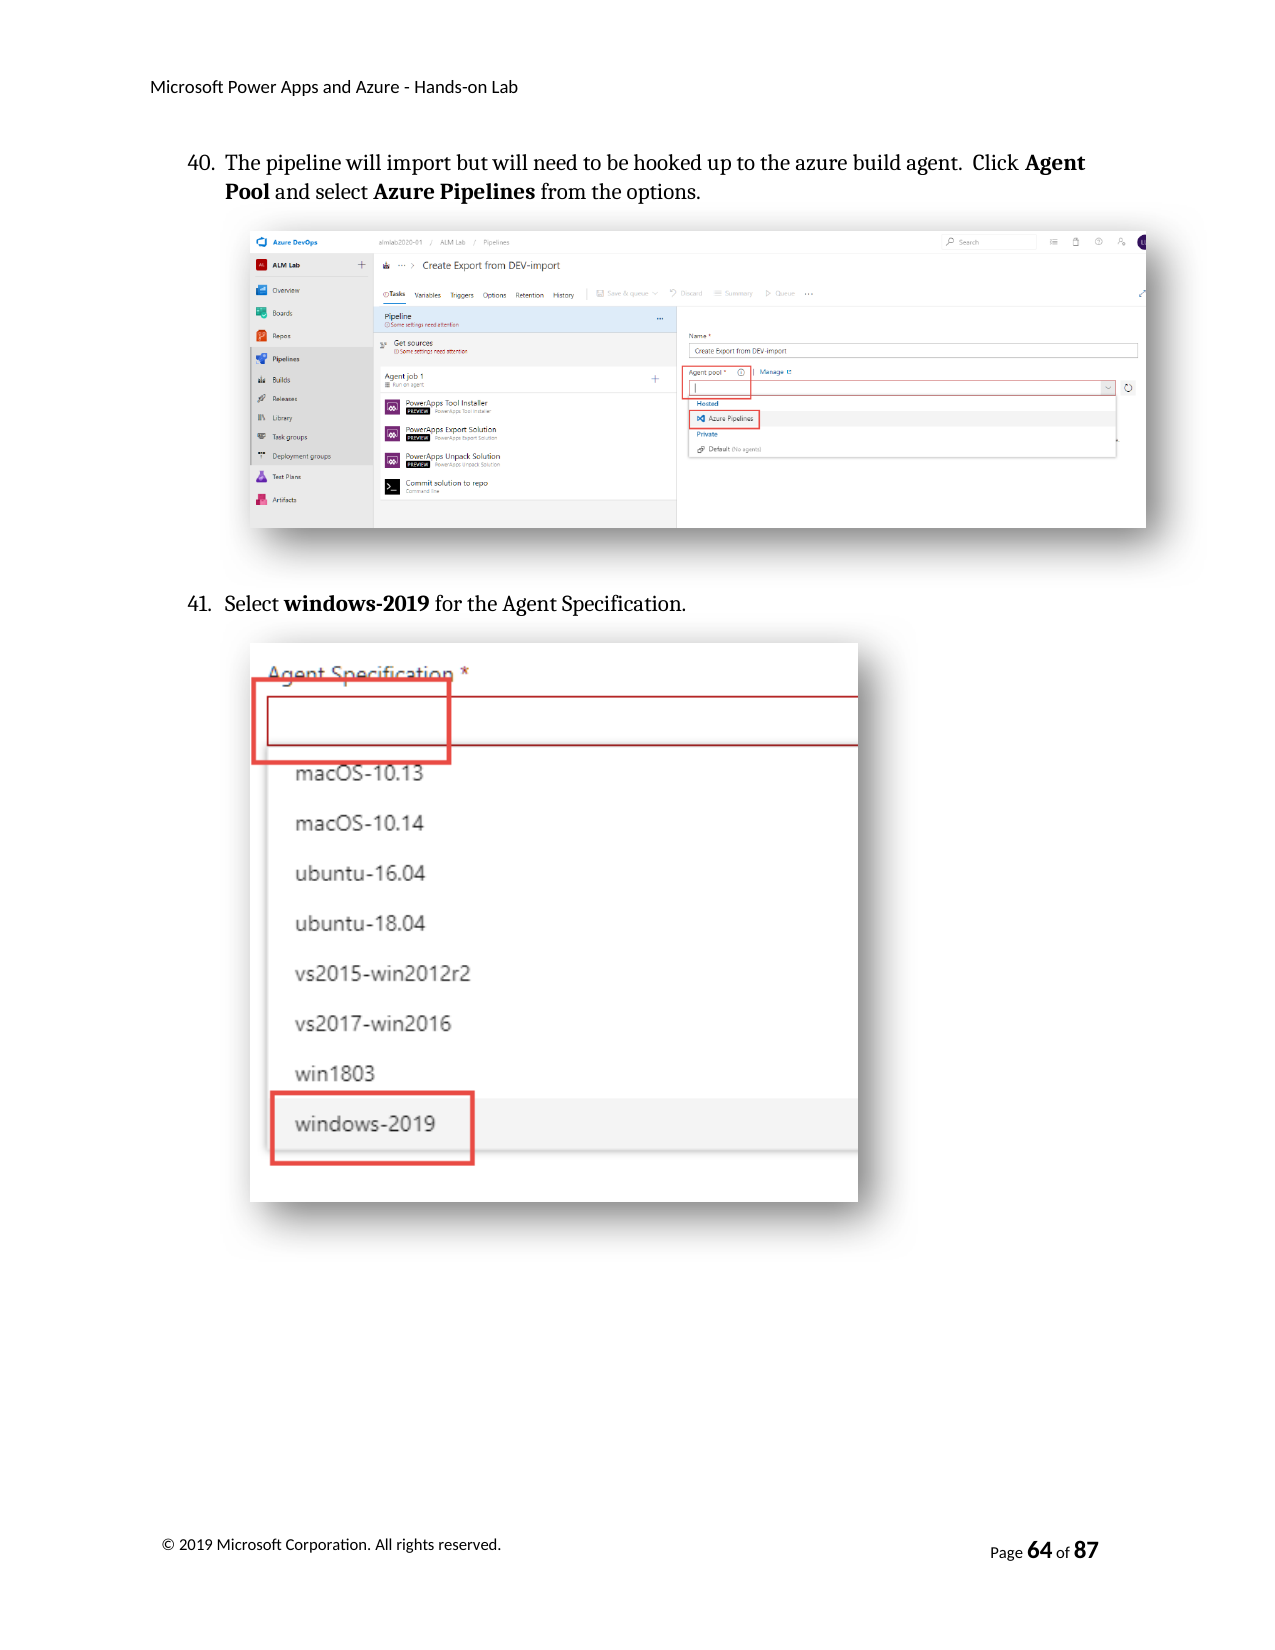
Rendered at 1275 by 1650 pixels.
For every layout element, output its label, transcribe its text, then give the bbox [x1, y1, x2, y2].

picture [250, 643, 858, 1202]
picture [250, 231, 1146, 528]
